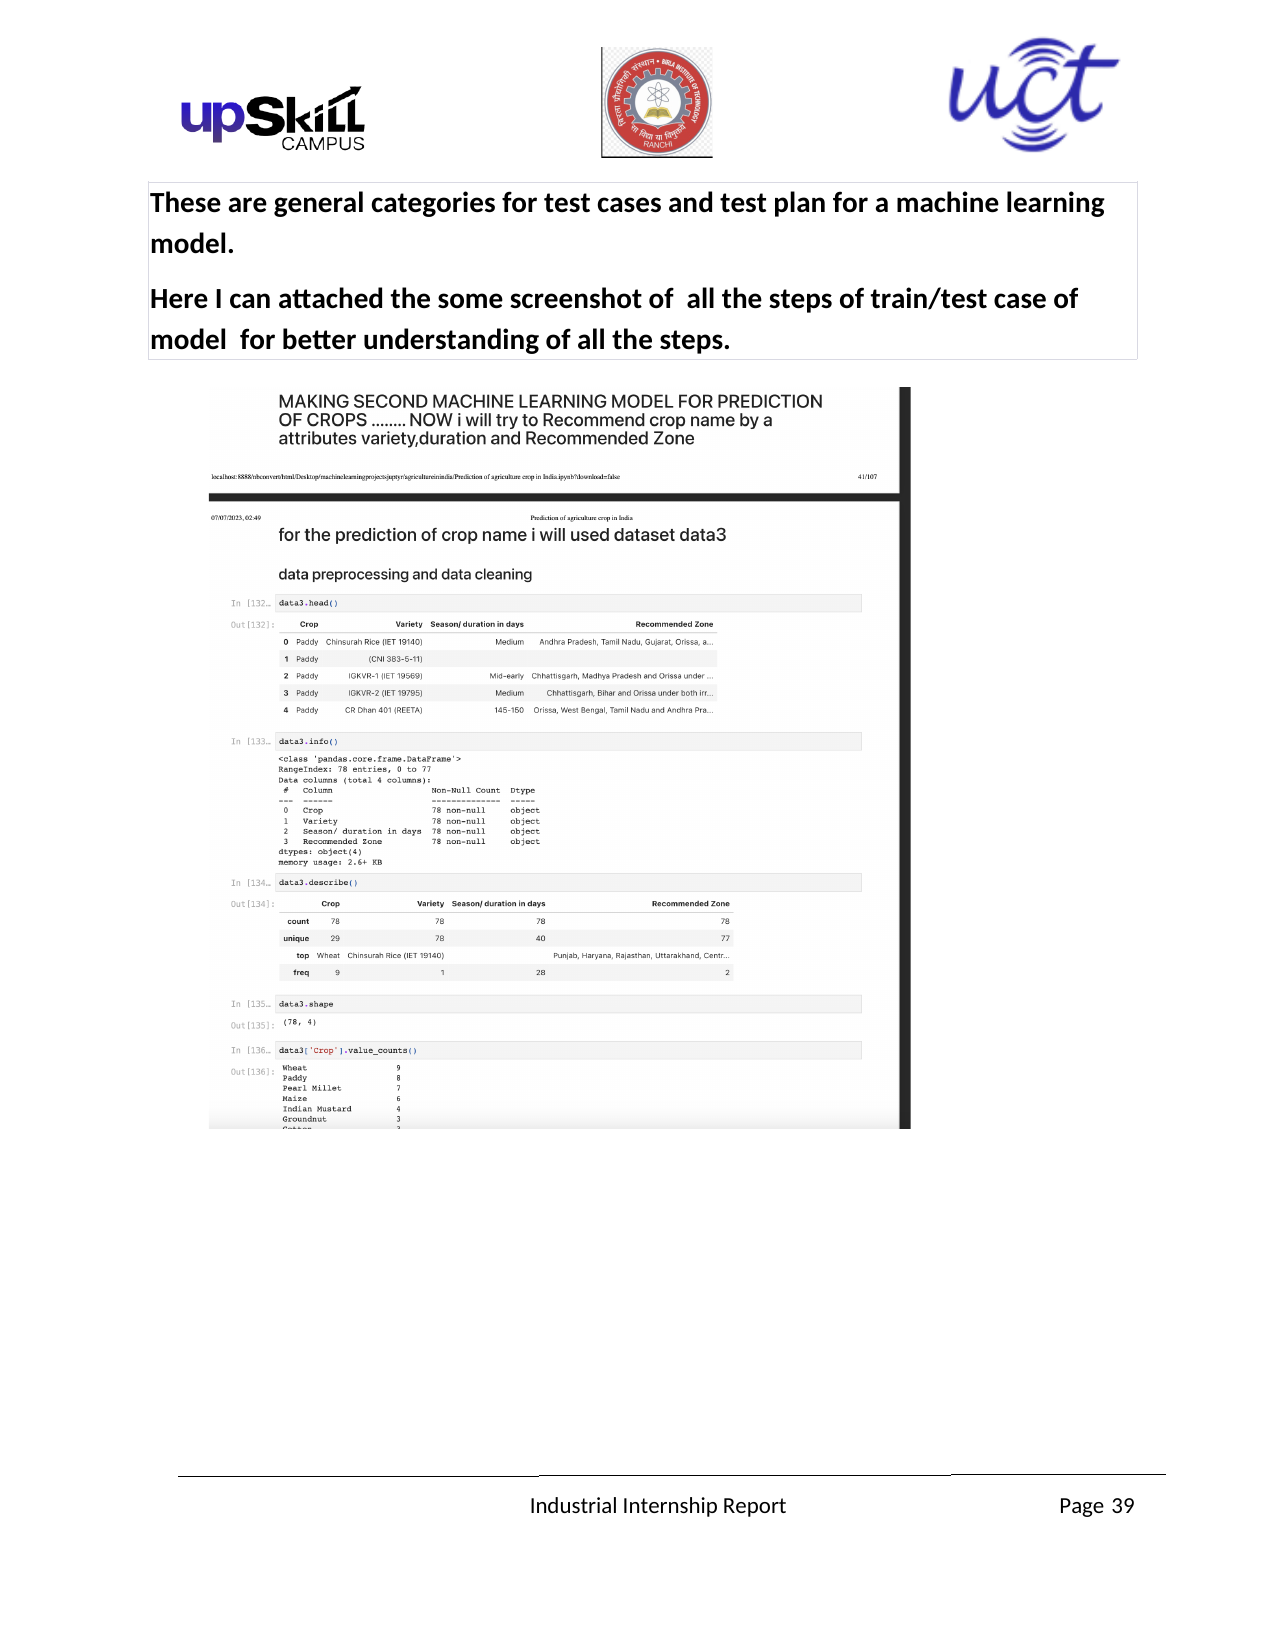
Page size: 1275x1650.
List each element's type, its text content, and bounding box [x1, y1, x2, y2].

picture [946, 28, 1125, 154]
picture [601, 47, 713, 158]
picture [150, 73, 396, 154]
text These are general categories for test cases and test plan for a machine learning model. [149, 183, 1137, 261]
picture [208, 387, 911, 1129]
text Here I can attached the some screenshot of all the steps of train/test case of model for better understanding of all the steps. [149, 278, 1137, 359]
